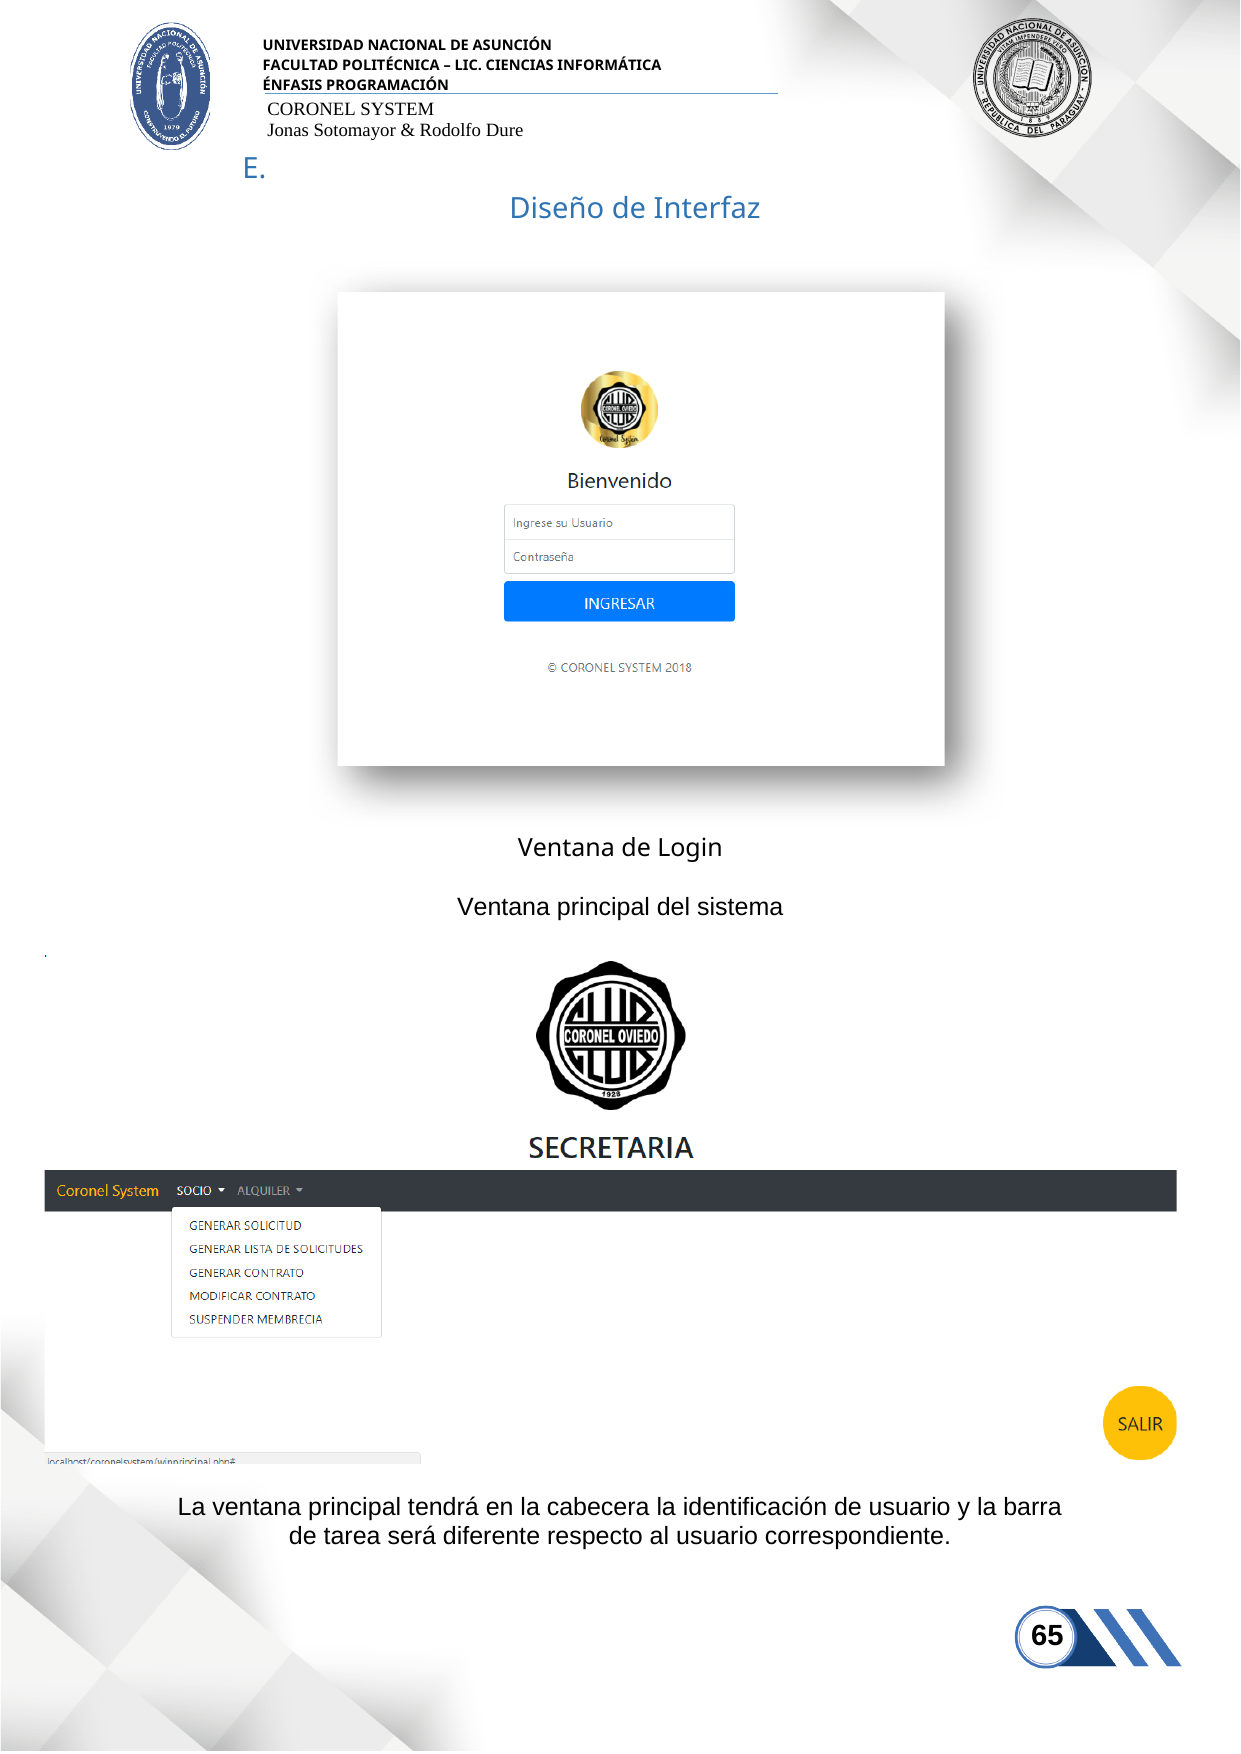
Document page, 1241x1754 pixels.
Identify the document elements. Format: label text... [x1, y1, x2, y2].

text La ventana principal tendrá en la cabecera la identificación de usuario y la barra de tarea será diferente respecto al usuario correspondiente. [177, 1452, 1063, 1510]
table_cell FLUJO DE ACTIVIDADES [329, 245, 985, 767]
picture [2, 910, 1177, 1751]
text Ventana principal del sistema [177, 852, 1063, 881]
picture [128, 22, 210, 148]
picture [337, 252, 945, 726]
picture [355, 0, 1241, 492]
picture [1005, 1600, 1185, 1674]
text Diseño de Interfaz [177, 148, 1063, 187]
